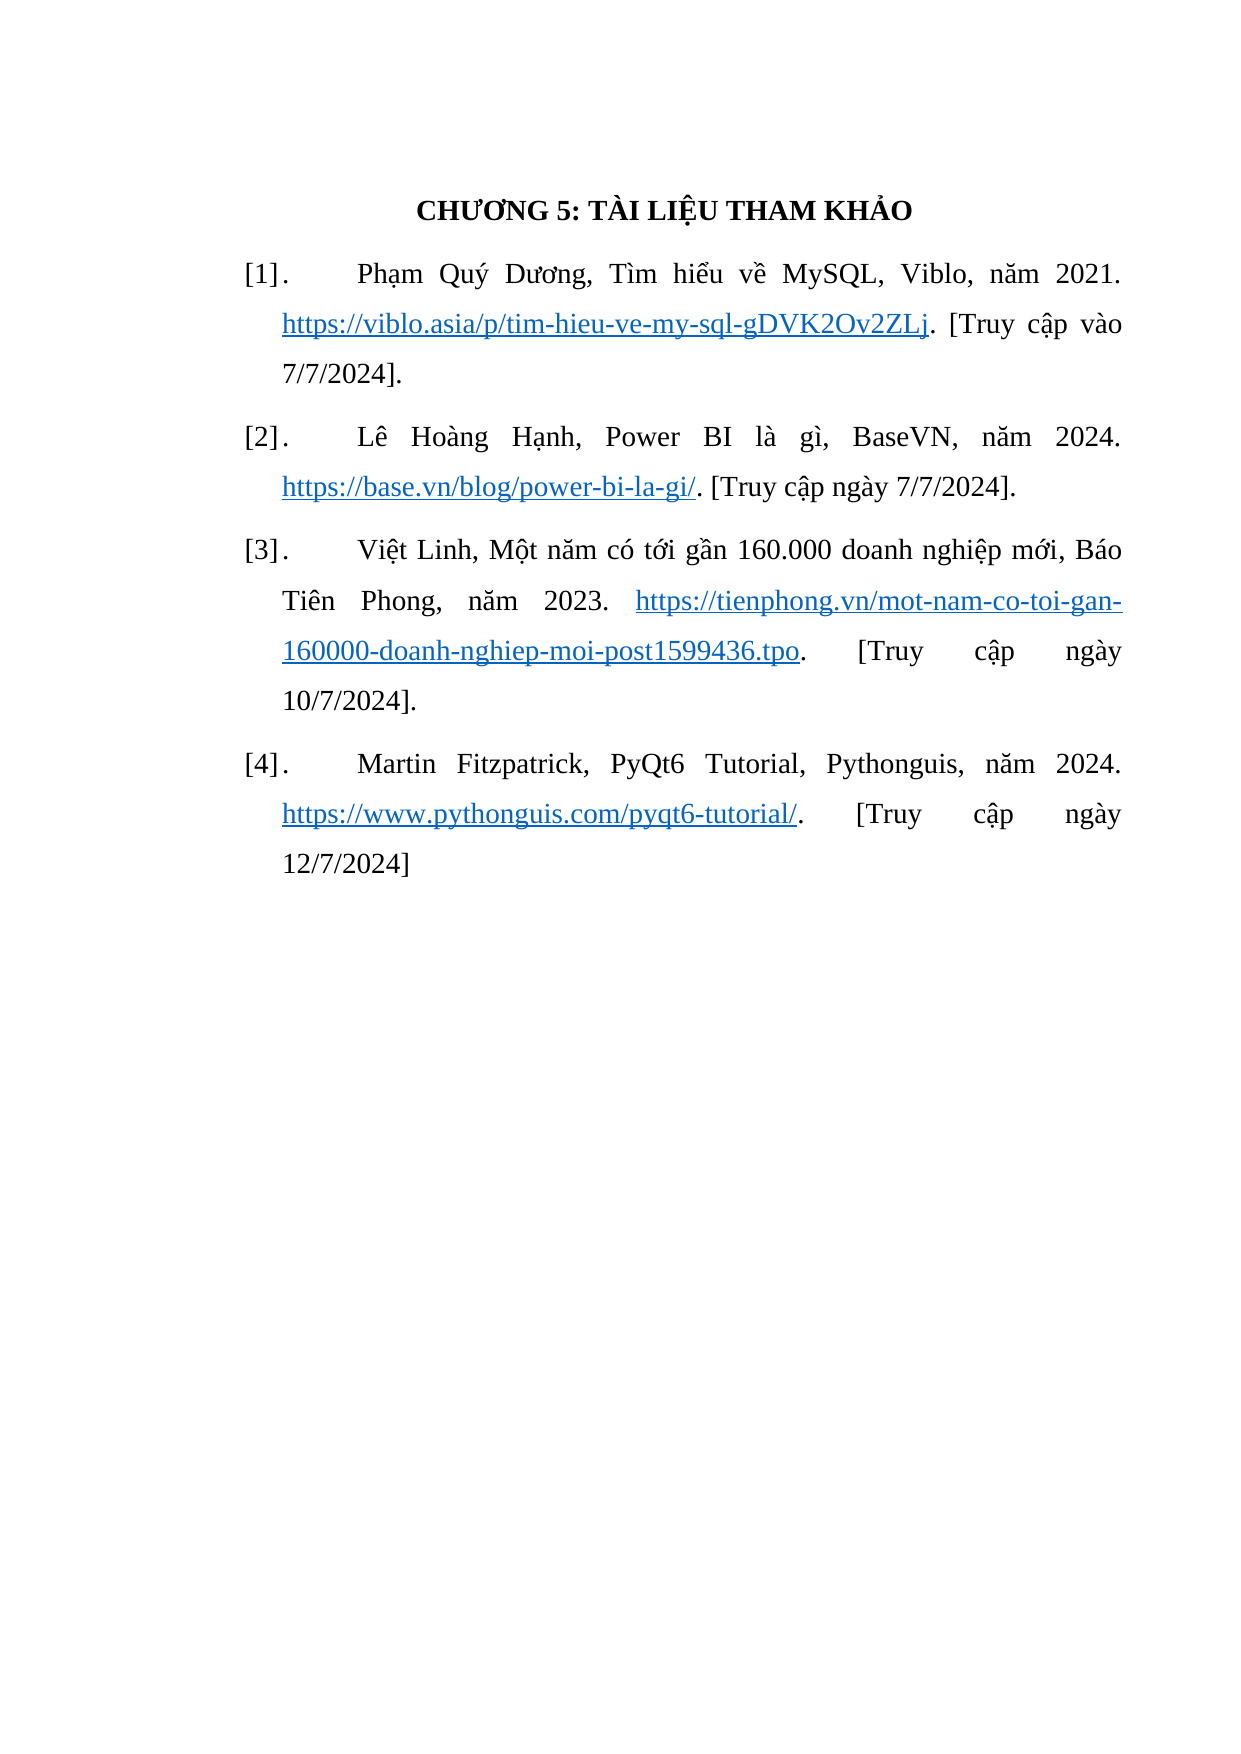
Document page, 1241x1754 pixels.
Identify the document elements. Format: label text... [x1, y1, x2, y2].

list . Việt Linh, Một năm có tới gần 160.000 doanh nghiệp mới, Báo Tiên Phong, năm 2023. https://tienphong.vn/mot-nam-co-toi-gan-160000-doanh-nghiep-moi-post1599436.tpo. [Truy cập ngày 10/7/2024]. [244, 532, 1122, 717]
list . Lê Hoàng Hạnh, Power BI là gì, BaseVN, năm 2024. https://base.vn/blog/power-bi-la-gi/. [Truy cập ngày 7/7/2024]. [244, 419, 1122, 503]
list . Phạm Quý Dương, Tìm hiểu về MySQL, Viblo, năm 2021. https://viblo.asia/p/tim-hieu-ve-my-sql-gDVK2Ov2ZLj. [Truy cập vào 7/7/2024]. [244, 256, 1122, 390]
subtitle CHƯƠNG 5: TÀI LIỆU THAM KHẢO [207, 193, 1122, 226]
list . Martin Fitzpatrick, PyQt6 Tutorial, Pythonguis, năm 2024. https://www.pythonguis.com/pyqt6-tutorial/. [Truy cập ngày 12/7/2024] [244, 746, 1122, 880]
